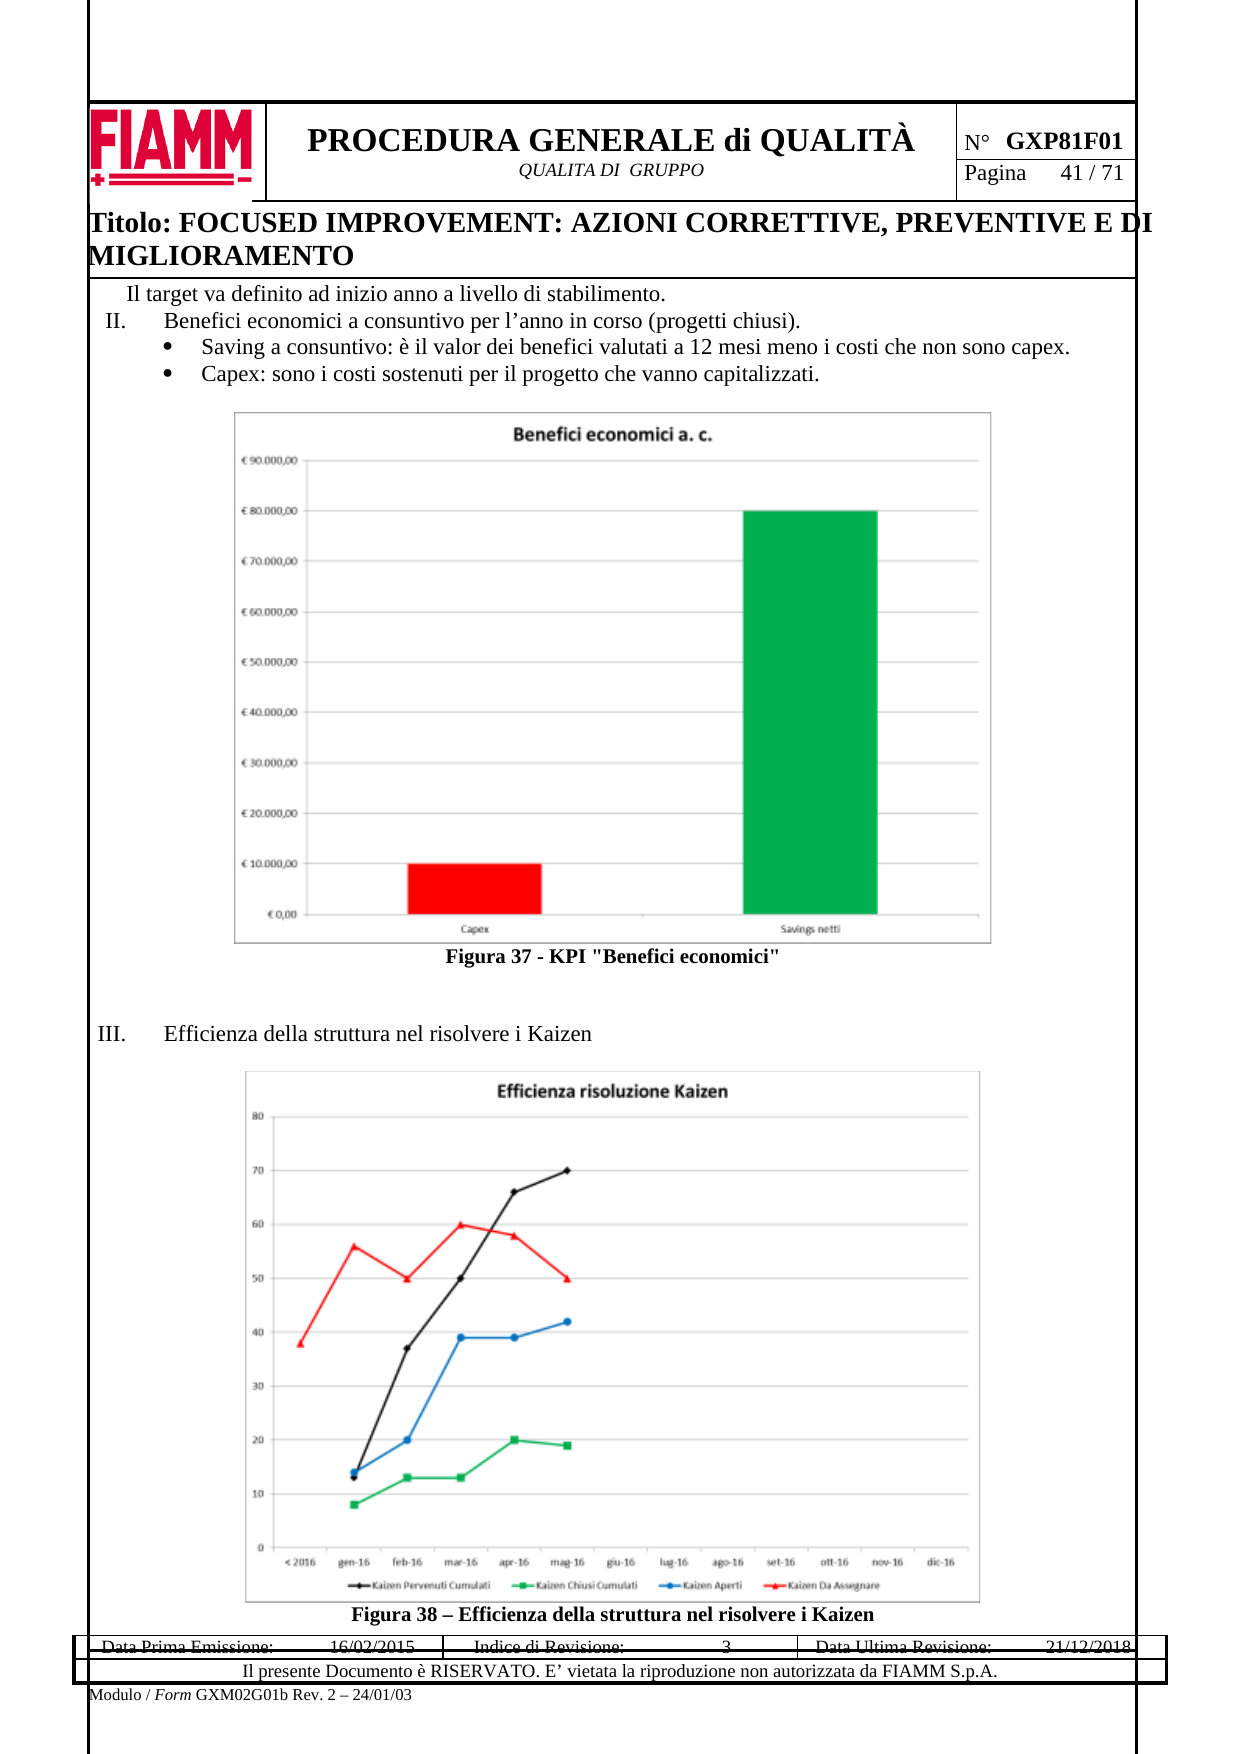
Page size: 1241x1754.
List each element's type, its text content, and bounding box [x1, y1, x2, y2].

list Saving a consuntivo: è il valor dei benefici valutati a 12 mesi meno i costi che non sono capex. [164, 333, 1137, 359]
text Il target va definito ad inizio anno a livello di stabilimento. [126, 281, 1137, 307]
picture [89, 108, 253, 204]
list Efficienza della struttura nel risolvere i Kaizen [126, 1021, 1137, 1047]
list Benefici economici a consuntivo per l’anno in corso (progetti chiusi). [126, 307, 1137, 333]
list Capex: sono i costi sostenuti per il progetto che vanno capitalizzati. [164, 359, 1137, 386]
picture [245, 1071, 981, 1603]
picture [234, 412, 992, 944]
